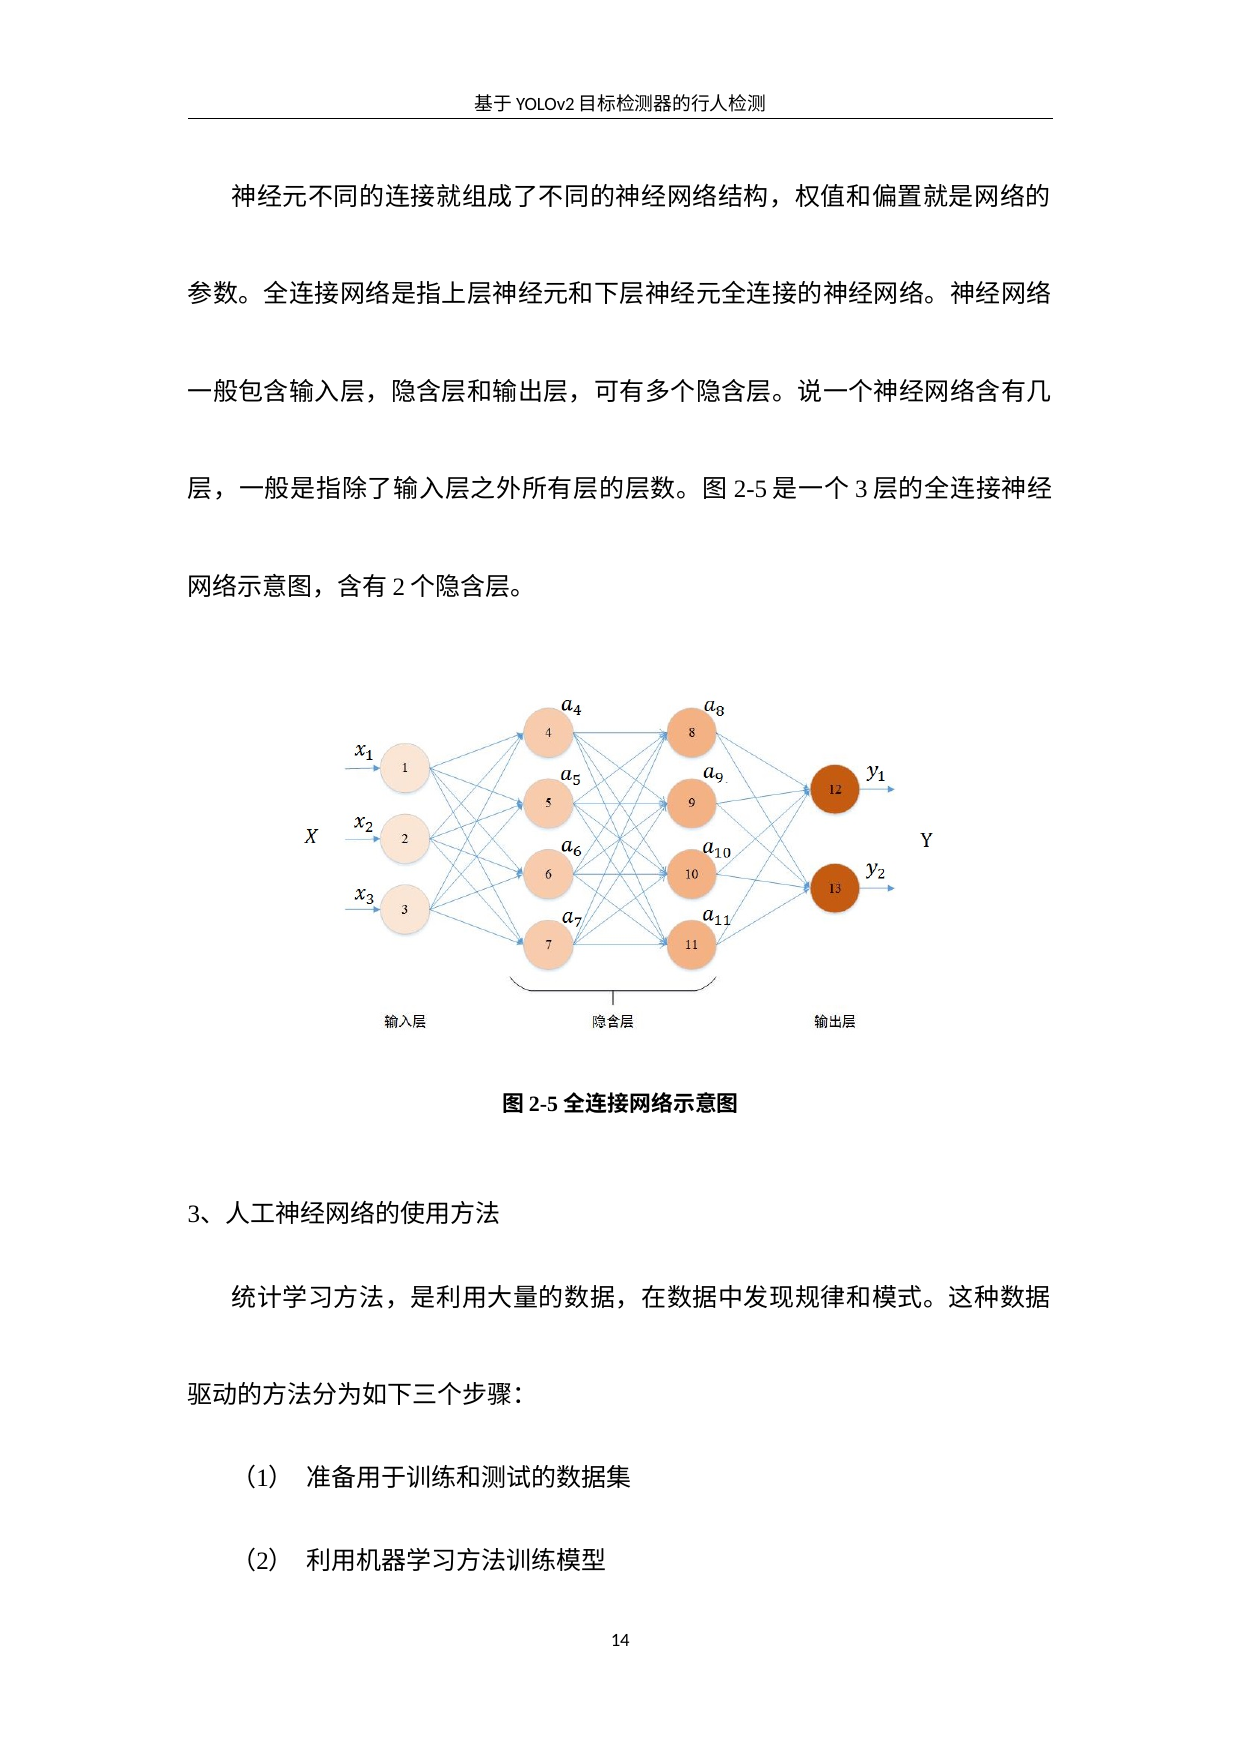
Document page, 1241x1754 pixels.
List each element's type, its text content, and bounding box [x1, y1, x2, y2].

list 利用机器学习方法训练模型 [231, 1526, 1053, 1591]
text 统计学习方法，是利用大量的数据，在数据中发现规律和模式。这种数据驱动的方法分为如下三个步骤： [187, 1263, 1053, 1425]
text 图 2-5 全连接网络示意图 [187, 1085, 1053, 1118]
text 3、人工神经网络的使用方法 [187, 1179, 1053, 1244]
list 准备用于训练和测试的数据集 [231, 1443, 1053, 1508]
text 神经元不同的连接就组成了不同的神经网络结构，权值和偏置就是网络的参数。全连接网络是指上层神经元和下层神经元全连接的神经网络。神经网络一般包含输入层，隐含层和输出层，可有多个隐含层。说一个神经网络含有几层，一般是指除了输入层之外所有层的层数。图2-5是一个3层的全连接神经网络示意图，含有2个隐含层。 [187, 162, 1053, 617]
picture [286, 682, 955, 1050]
